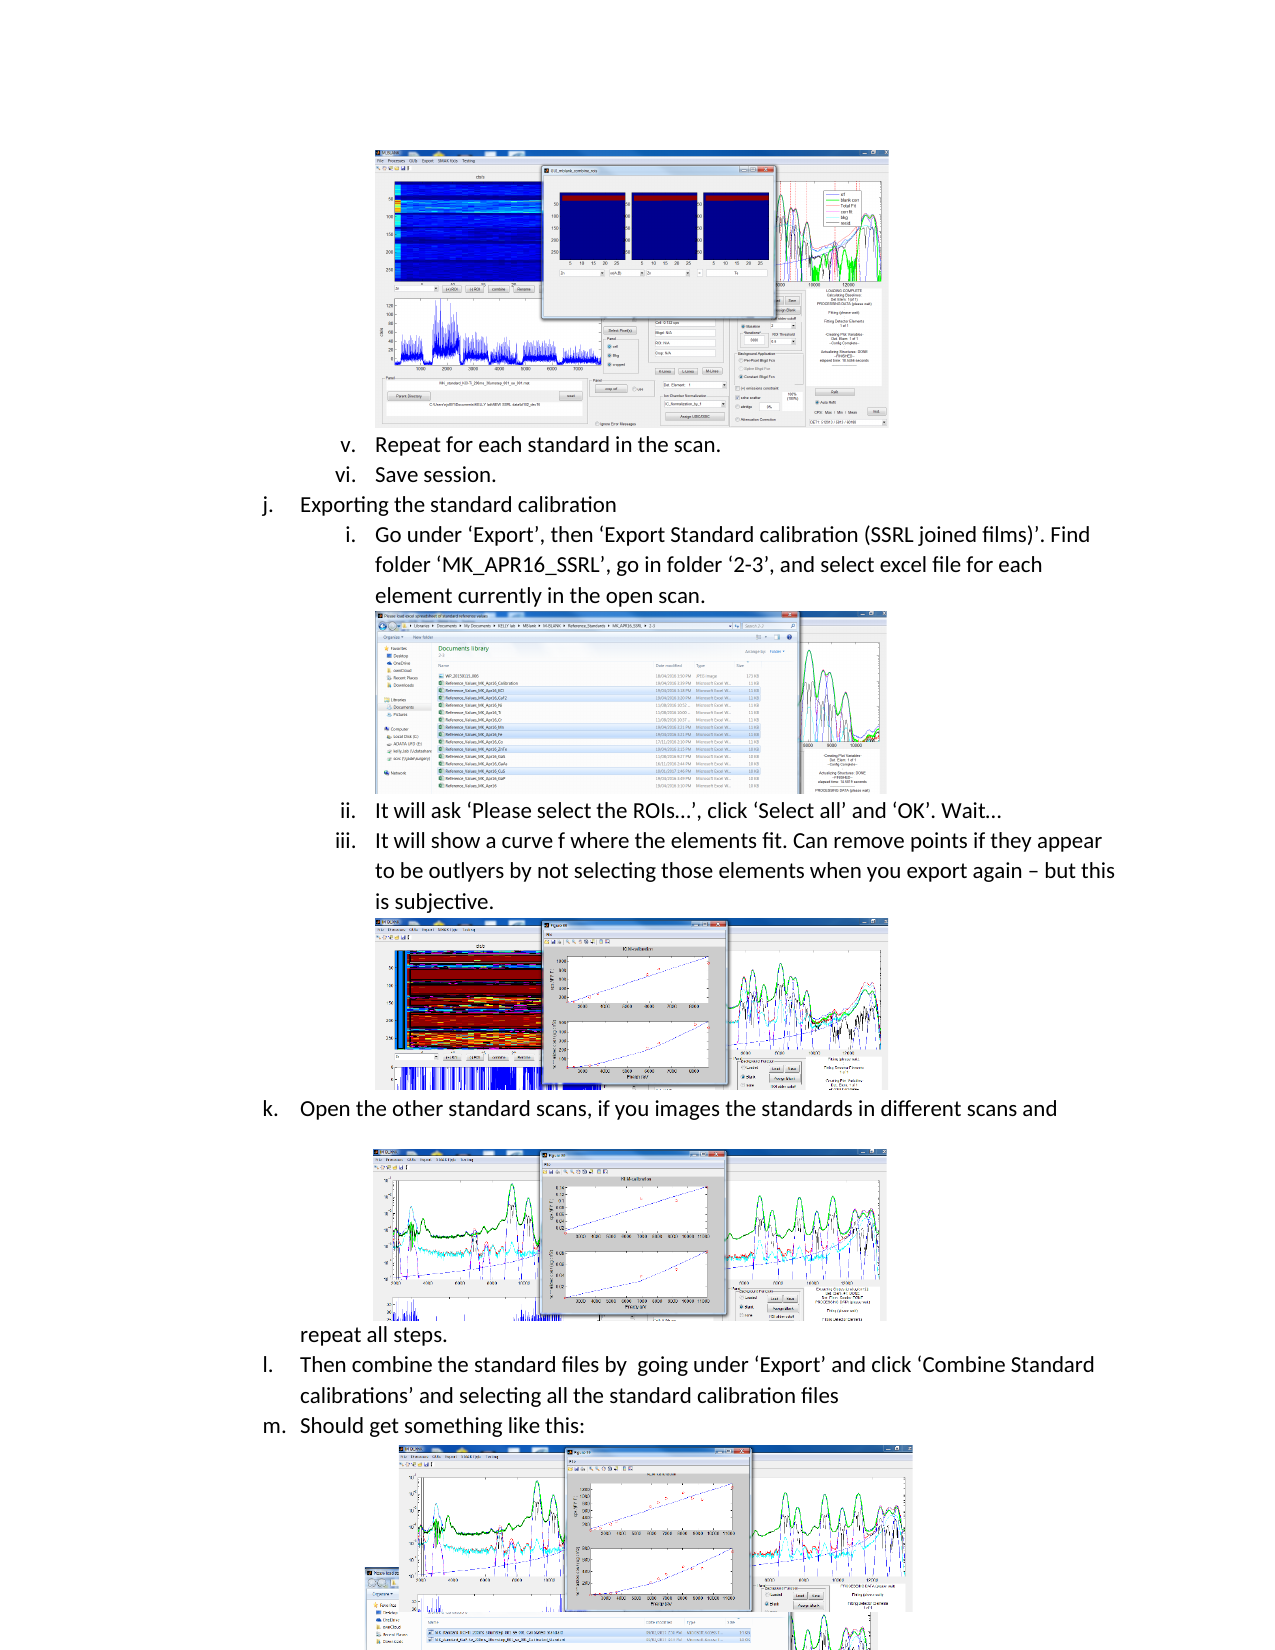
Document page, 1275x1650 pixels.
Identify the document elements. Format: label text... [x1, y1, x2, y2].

picture [364, 1445, 913, 1650]
list Exporting the standard calibration [262, 490, 1125, 518]
picture [375, 611, 887, 794]
picture [375, 918, 889, 1090]
picture [373, 1149, 887, 1321]
list It will show a curve f where the elements fit. Can remove points if they appear to be outlyers by not selecting those elements when you export again – but this is subjective. [356, 826, 1125, 915]
list Repeat for each standard in the scan. [356, 430, 1125, 458]
list It will ask ‘Please select the ROIs…’, click ‘Select all’ and ‘OK’. Wait… [356, 796, 1125, 824]
list Then combine the standard files by going under ‘Export’ and click ‘Combine Standard calibrations’ and selecting all the standard calibration files [262, 1351, 1125, 1409]
list Save session. [356, 460, 1125, 488]
picture [375, 150, 889, 428]
list Should get something like this: [262, 1411, 1125, 1439]
